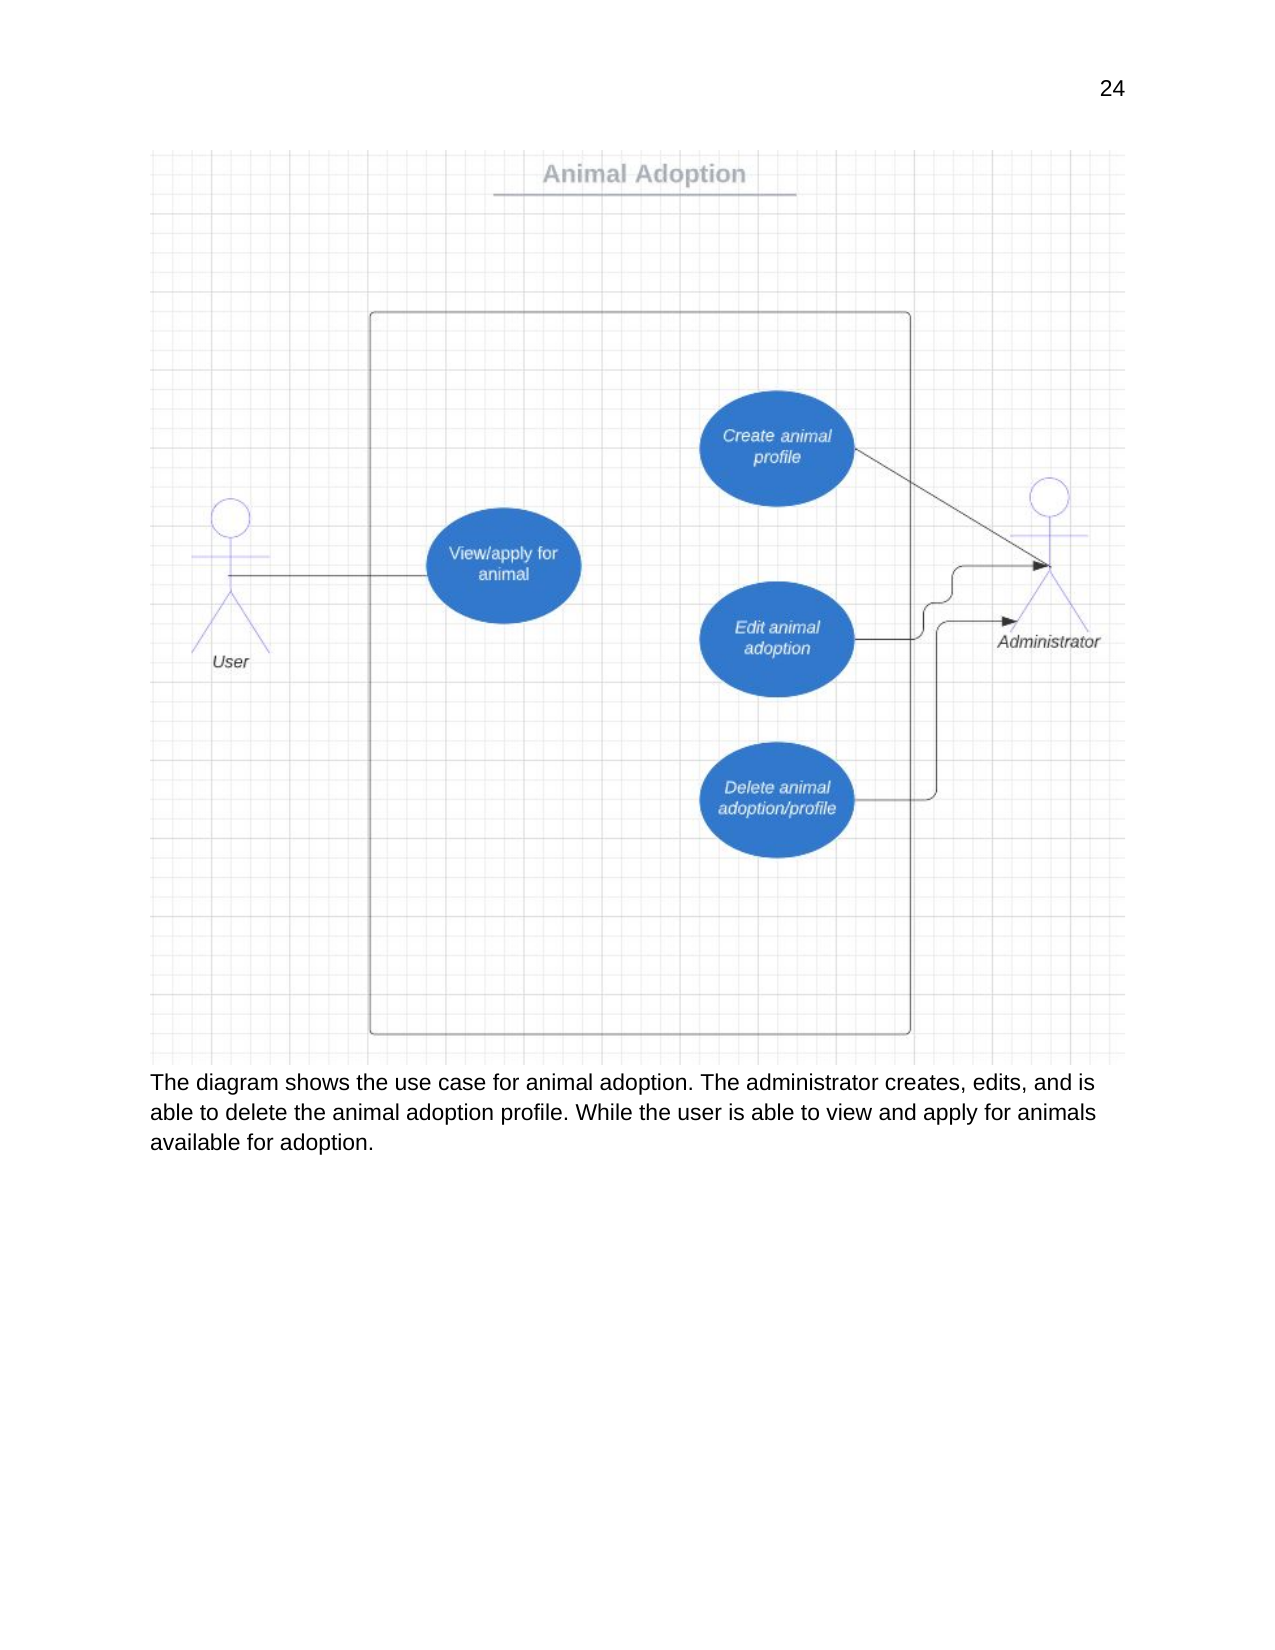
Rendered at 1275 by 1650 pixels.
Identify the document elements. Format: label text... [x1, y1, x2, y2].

text The diagram shows the use case for animal adoption. The administrator creates, edits, and is able to delete the animal adoption profile. While the user is able to view and apply for animals available for adoption. [150, 1068, 1125, 1155]
picture [150, 150, 1125, 1065]
